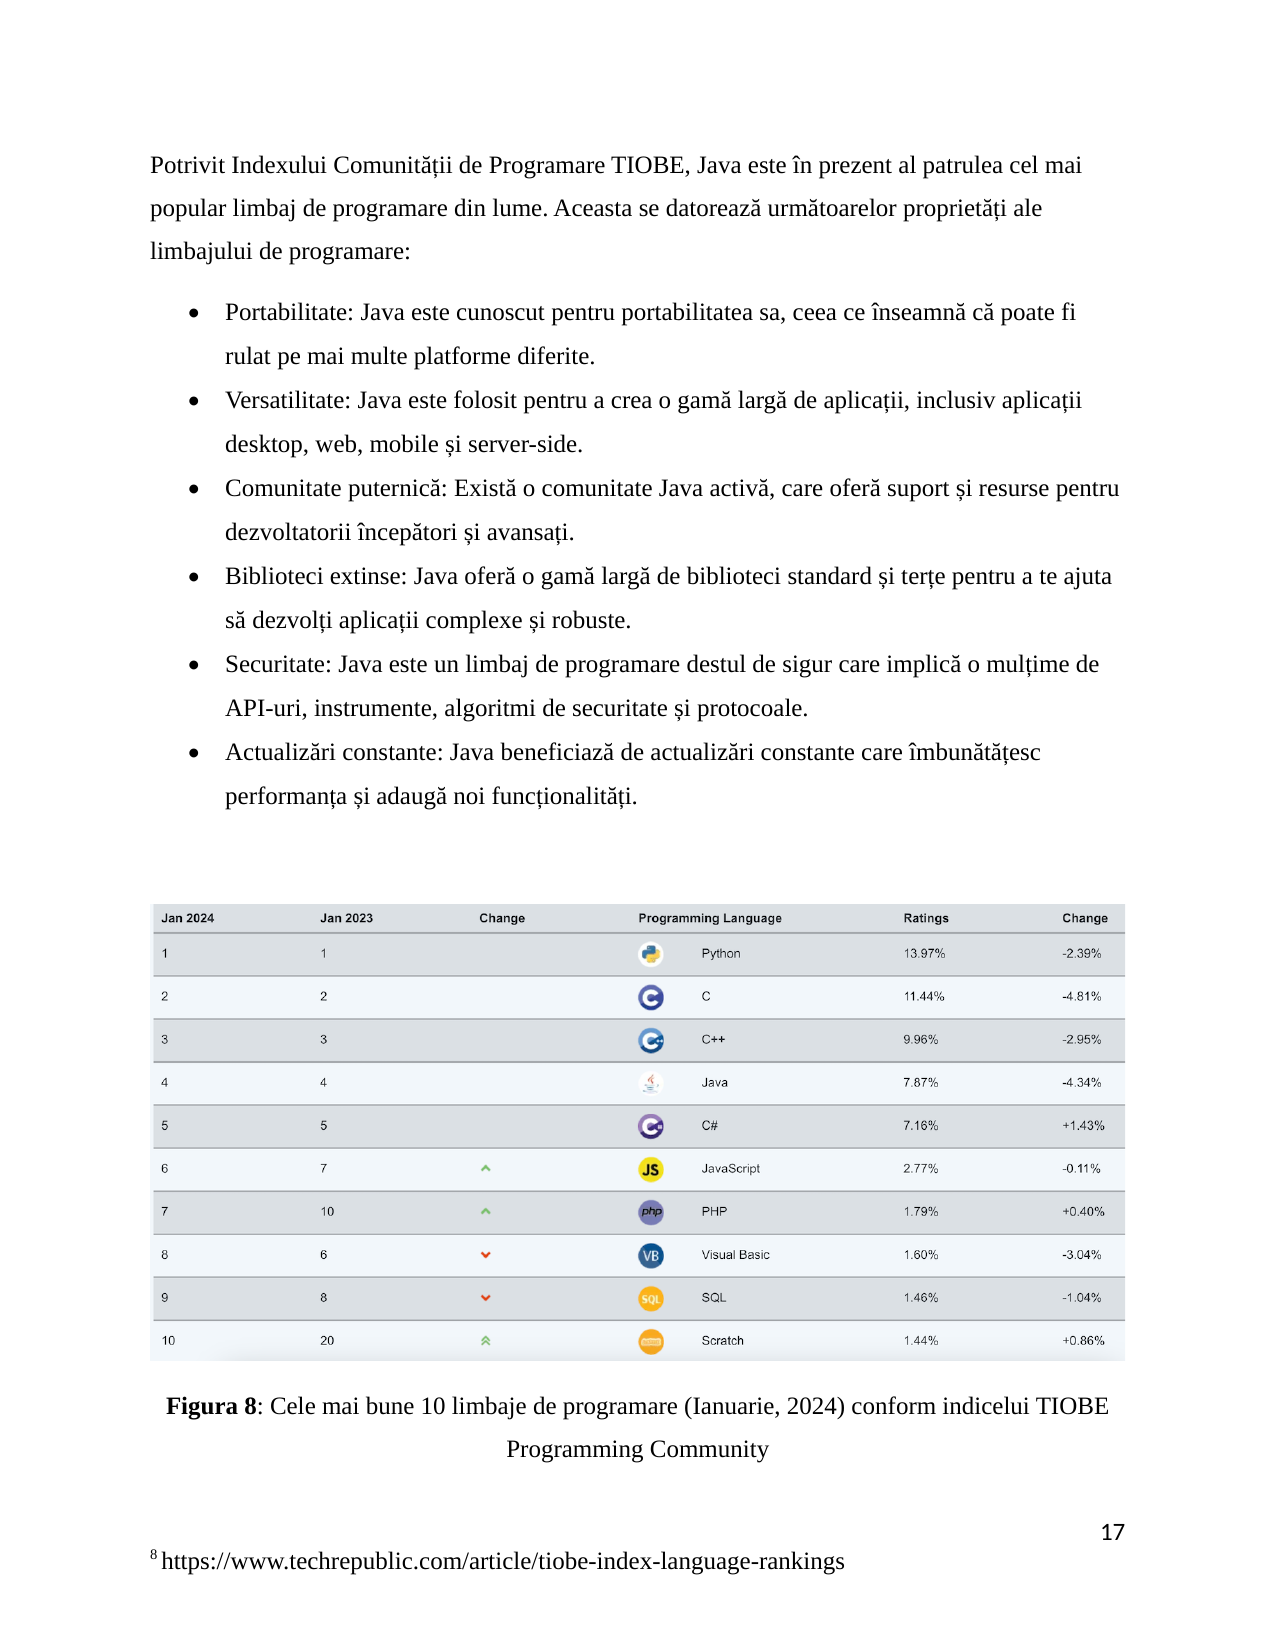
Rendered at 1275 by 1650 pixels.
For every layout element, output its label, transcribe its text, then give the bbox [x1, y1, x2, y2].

text Potrivit Indexului Comunității de Programare TIOBE, Java este în prezent al patrulea cel mai popular limbaj de programare din lume. Aceasta se datorează următoarelor proprietăți ale limbajului de programare: [150, 150, 1125, 265]
list Biblioteci extinse: Java oferă o gamă largă de biblioteci standard și terțe pentru a te ajuta să dezvolți aplicații complexe și robuste. [187, 560, 1125, 634]
list Actualizări constante: Java beneficiază de actualizări constante care îmbunătățesc performanța și adaugă noi funcționalități. [187, 736, 1125, 810]
list Comunitate puternică: Există o comunitate Java activă, care oferă suport și resurse pentru dezvoltatorii începători și avansați. [187, 472, 1125, 546]
picture [150, 904, 1125, 1361]
text Figura 8: Cele mai bune 10 limbaje de programare (Ianuarie, 2024) conform indicelui TIOBE Programming Community [150, 1391, 1125, 1463]
list Portabilitate: Java este cunoscut pentru portabilitatea sa, ceea ce înseamnă că poate fi rulat pe mai multe platforme diferite. [187, 296, 1125, 370]
list Securitate: Java este un limbaj de programare destul de sigur care implică o mulțime de API-uri, instrumente, algoritmi de securitate și protocoale. [187, 648, 1125, 722]
list Versatilitate: Java este folosit pentru a crea o gamă largă de aplicații, inclusiv aplicații desktop, web, mobile și server-side. [187, 384, 1125, 458]
